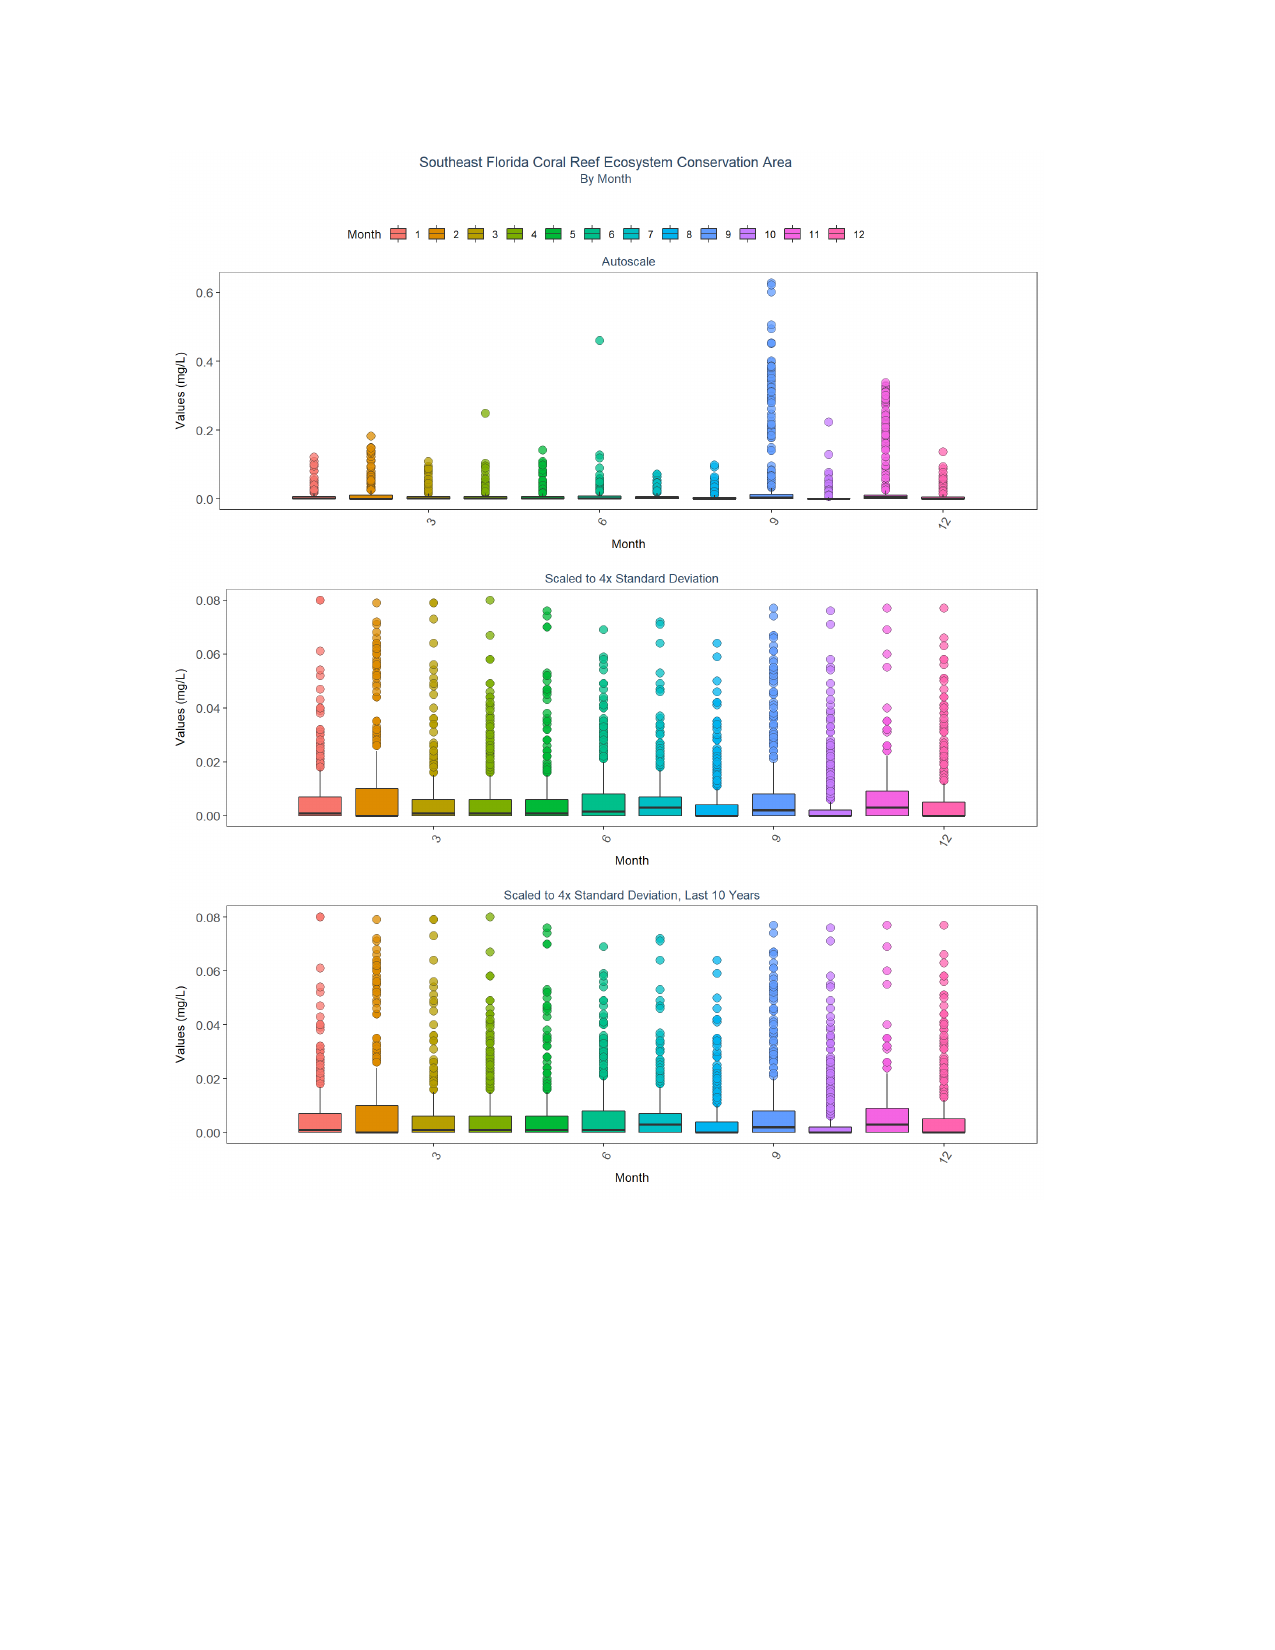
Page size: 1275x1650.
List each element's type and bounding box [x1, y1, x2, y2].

picture [168, 150, 1044, 1200]
